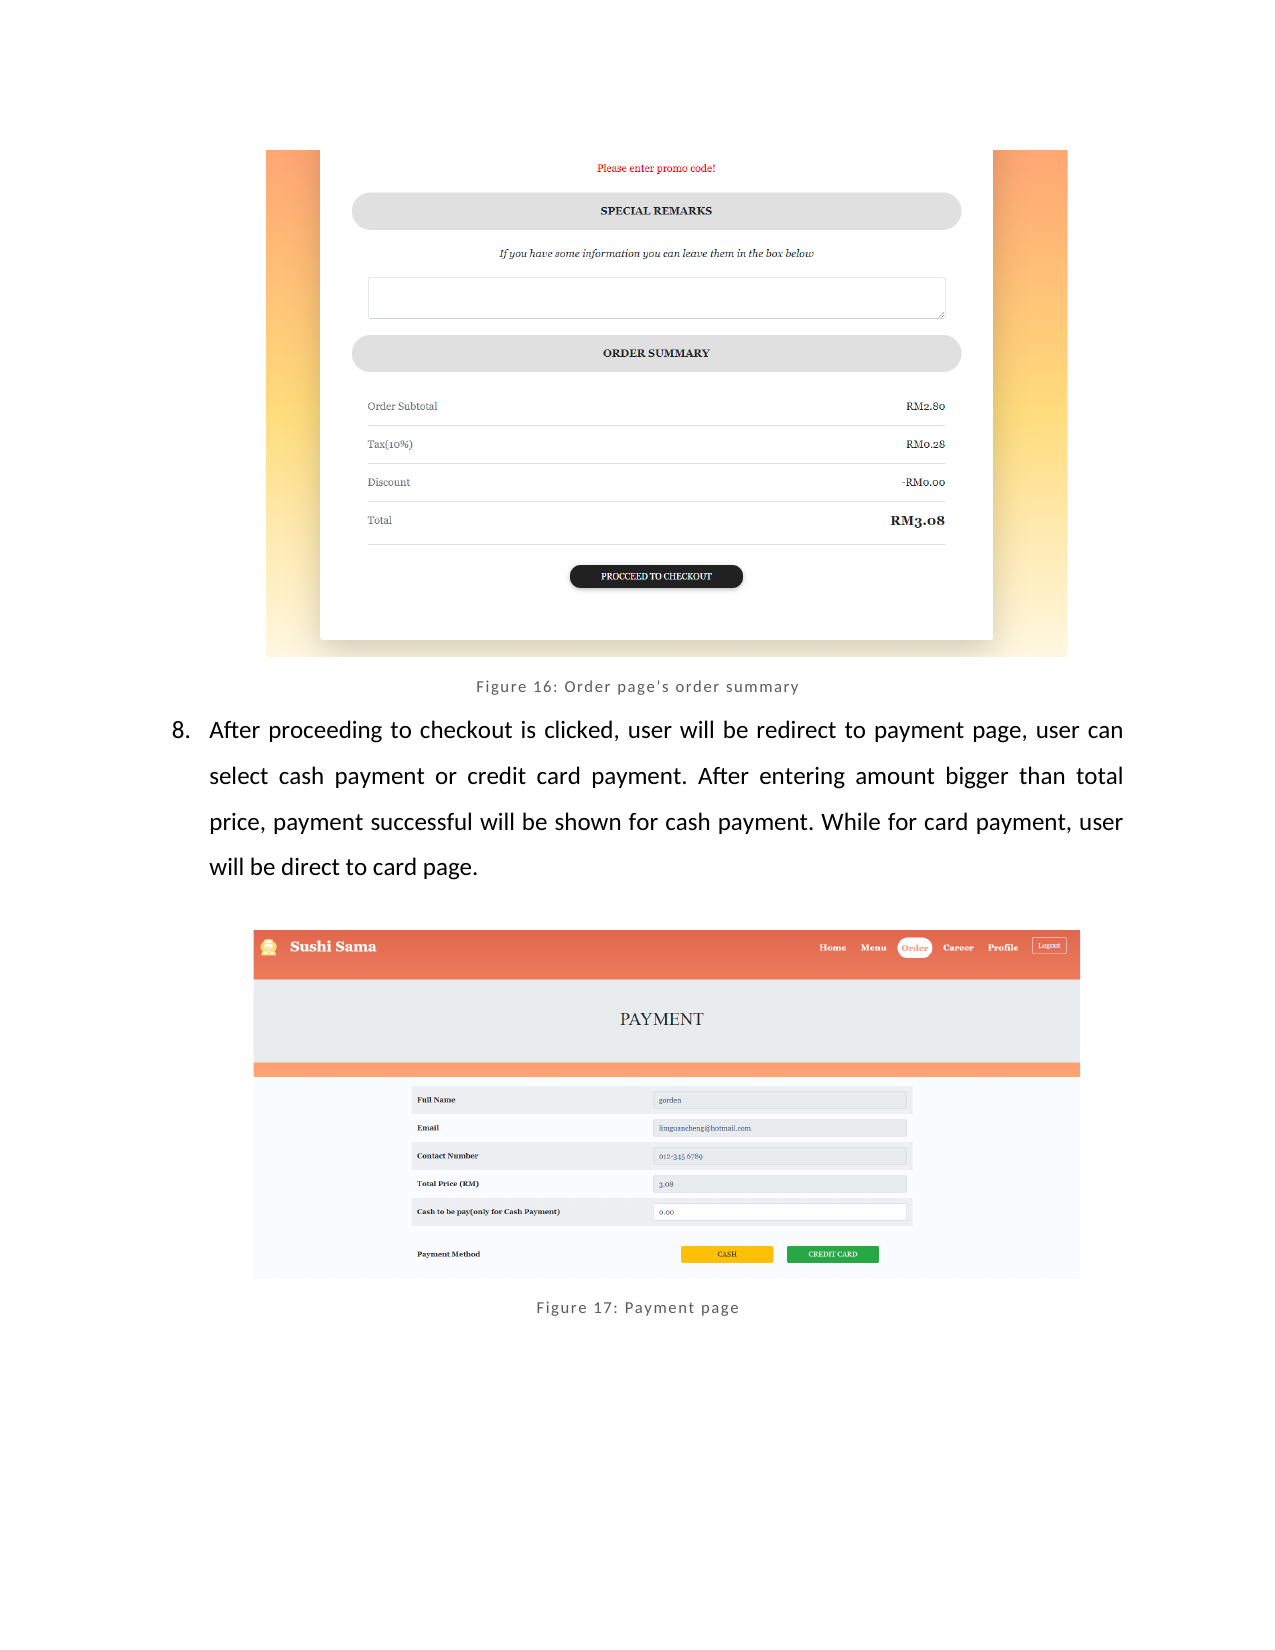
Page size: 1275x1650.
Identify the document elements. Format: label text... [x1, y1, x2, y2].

subtitle Figure 17: Payment page [150, 1297, 1125, 1318]
subtitle Figure 16: Order page’s order summary [150, 676, 1125, 696]
picture [266, 150, 1068, 657]
list After proceeding to checkout is clicked, user will be redirect to payment page, user can select cash payment or credit card payment. After entering amount bigger than total price, payment successful will be shown for cash payment. While for card payment, user will be direct to card page. [172, 714, 1125, 882]
picture [253, 930, 1081, 1279]
